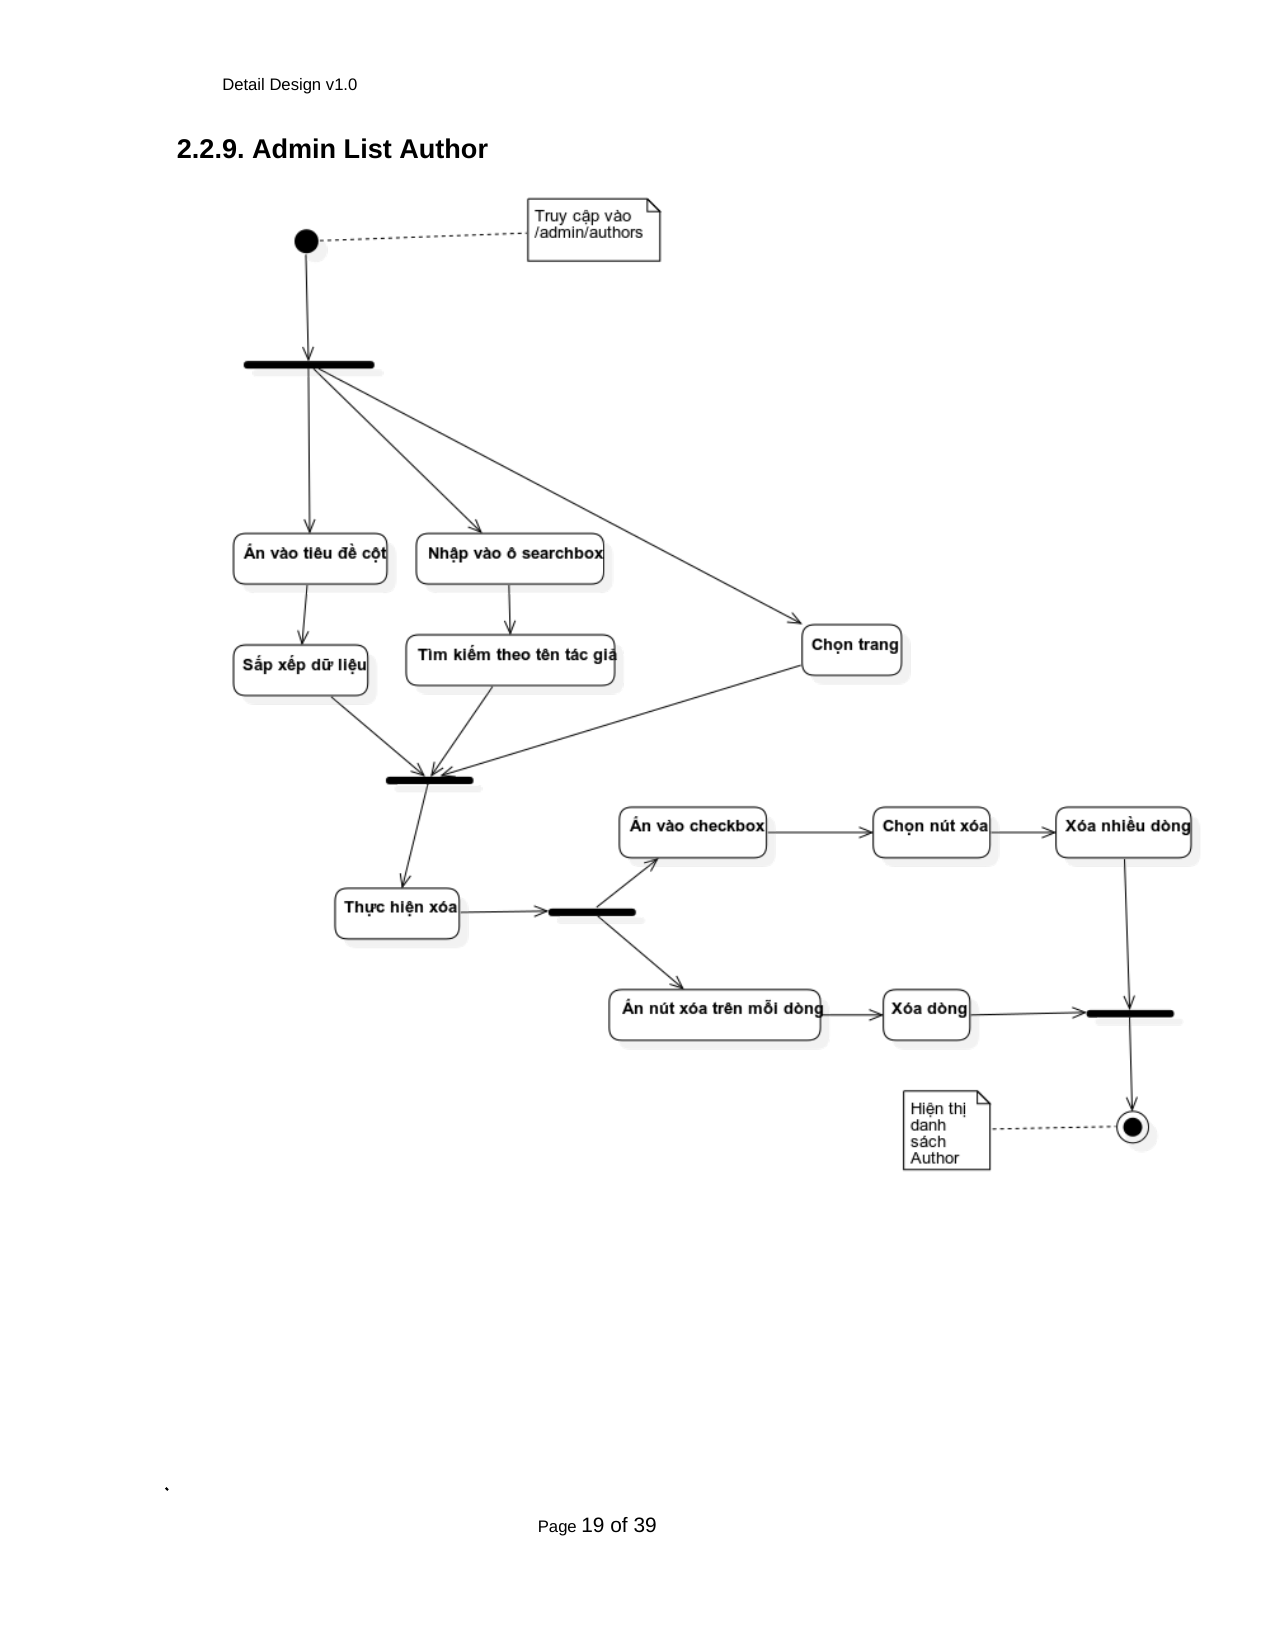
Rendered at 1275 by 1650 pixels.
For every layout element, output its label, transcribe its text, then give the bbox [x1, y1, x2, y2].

picture [222, 186, 1203, 1184]
subtitle Admin List Author [147, 133, 1128, 164]
